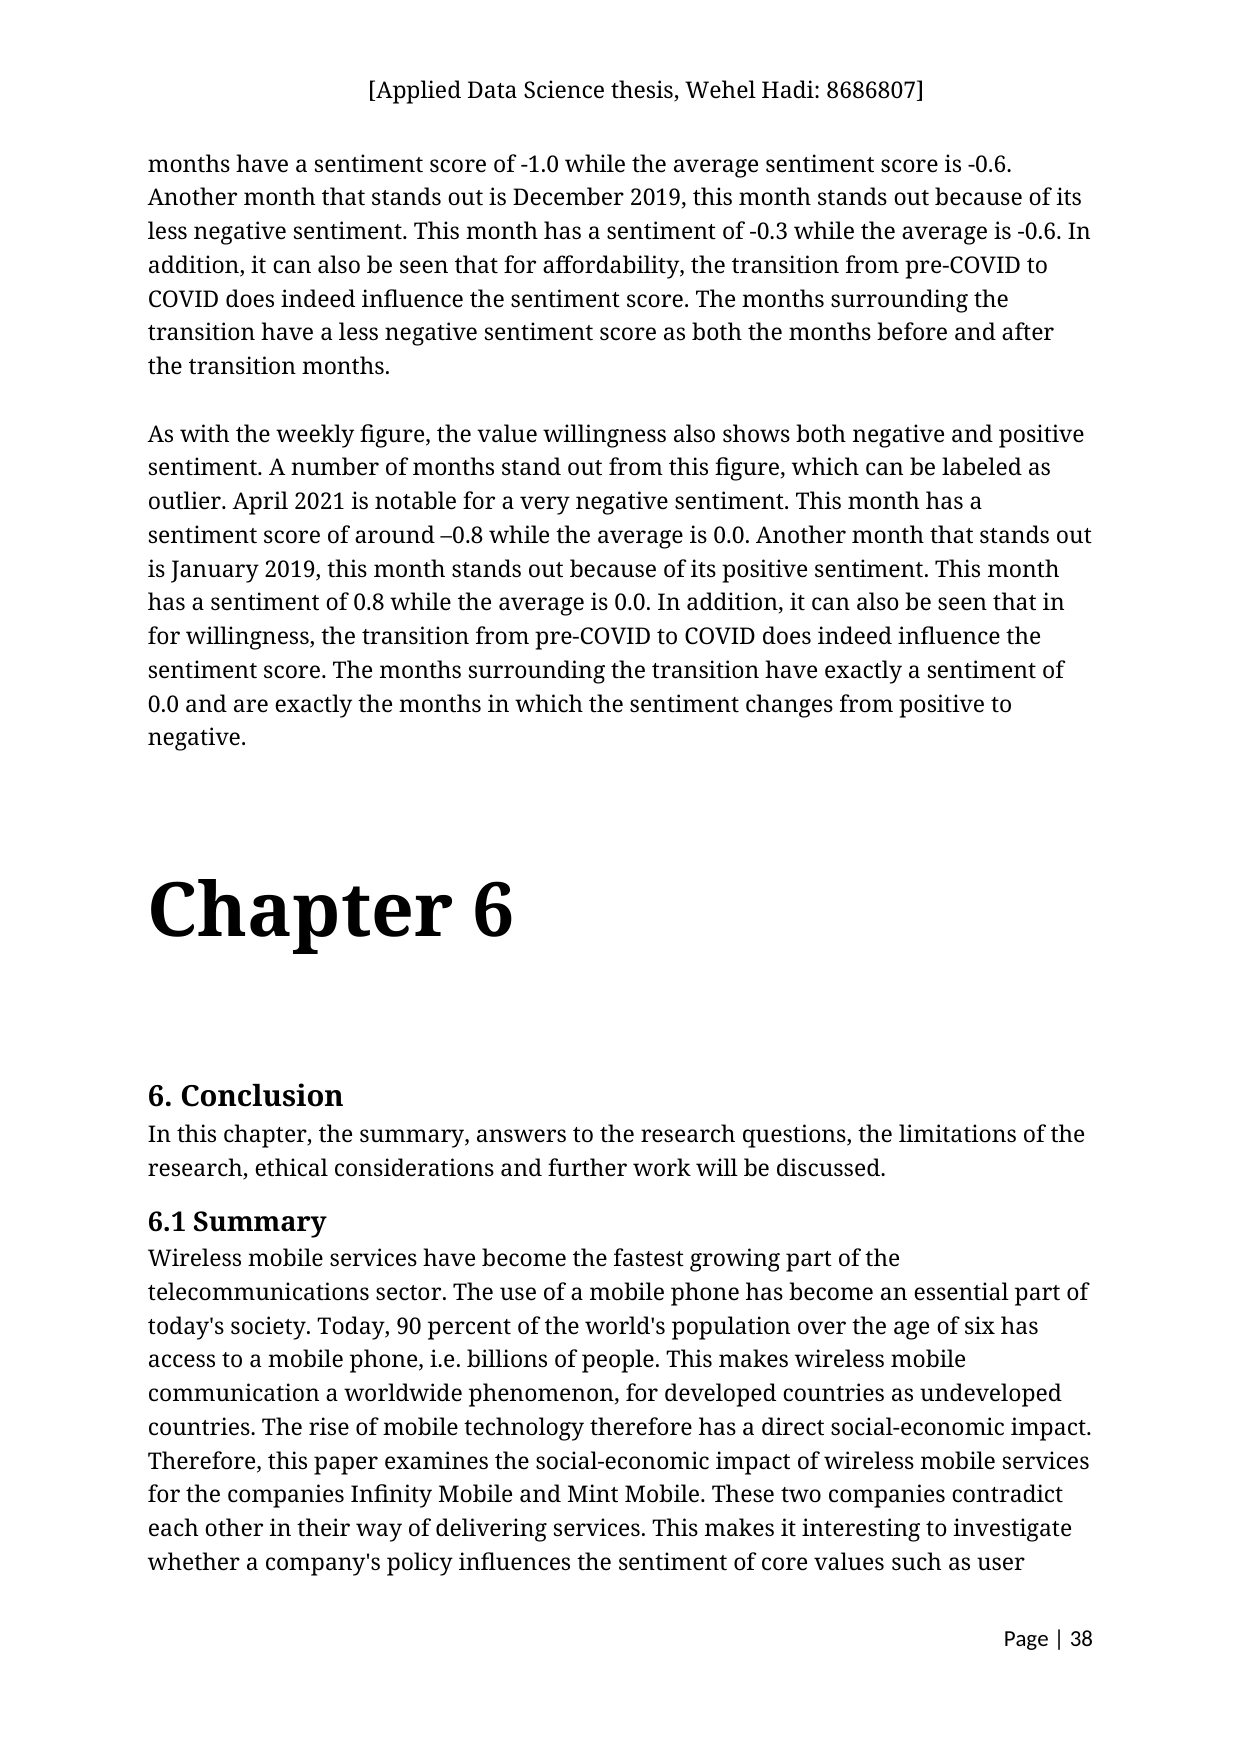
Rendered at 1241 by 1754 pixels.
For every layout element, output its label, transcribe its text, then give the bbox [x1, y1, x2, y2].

subtitle 6.1 Summary [148, 1202, 1093, 1239]
text Chapter 6 [148, 856, 1093, 958]
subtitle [148, 148, 1093, 381]
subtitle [148, 1242, 1093, 1577]
subtitle 6. Conclusion [148, 1075, 1093, 1115]
subtitle In this chapter, the summary, answers to the research questions, the limitations of the research, ethical considerations and further work will be discussed. [148, 1118, 1093, 1183]
subtitle As with the weekly figure, the value willingness also shows both negative and positive sentiment. A number of months stand out from this figure, which can be labeled as outlier. April 2021 is notable for a very negative sentiment. This month has a sentiment score of around –0.8 while the average is 0.0. Another month that stands out is January 2019, this month stands out because of its positive sentiment. This month has a sentiment of 0.8 while the average is 0.0. In addition, it can also be seen that in for willingness, the transition from pre-COVID to COVID does indeed influence the sentiment score. The months surrounding the transition have exactly a sentiment of 0.0 and are exactly the months in which the sentiment changes from positive to negative. [148, 418, 1093, 753]
